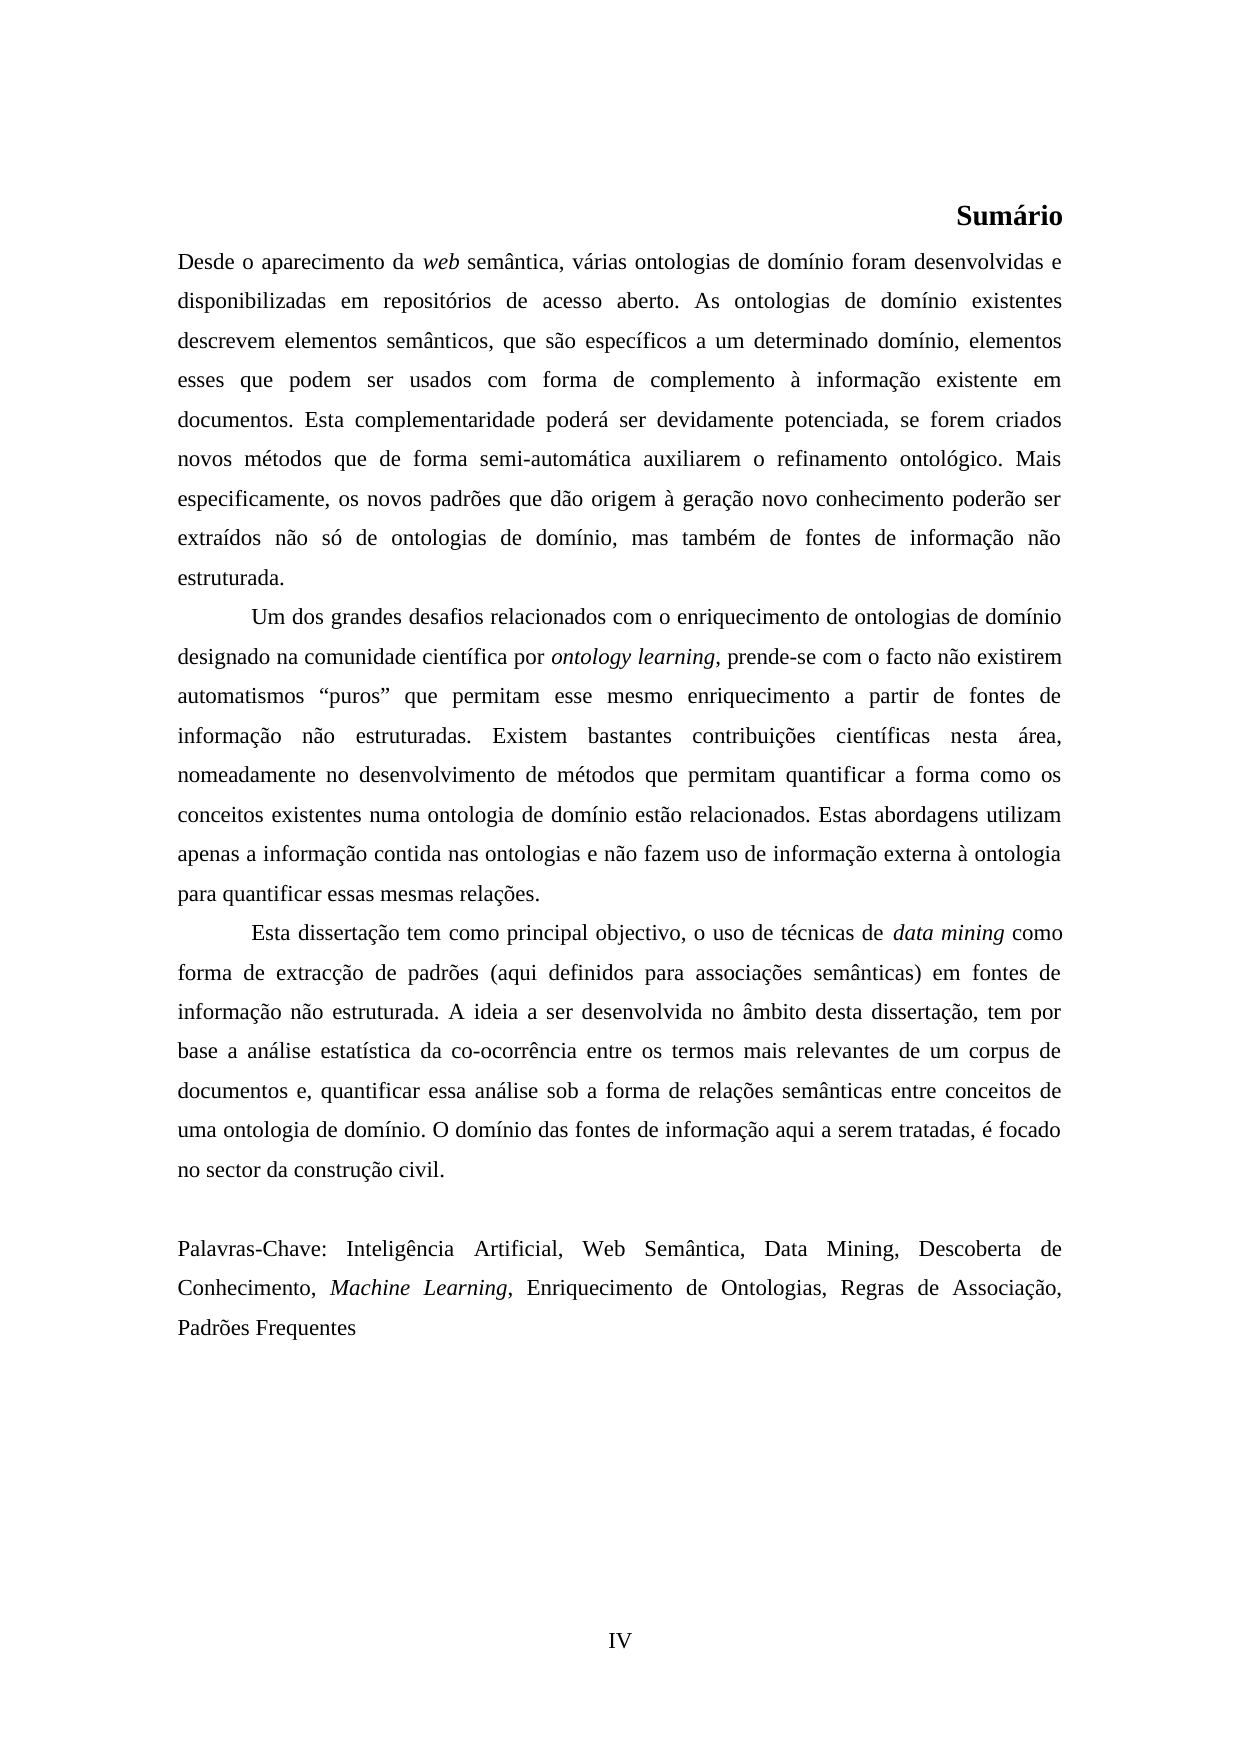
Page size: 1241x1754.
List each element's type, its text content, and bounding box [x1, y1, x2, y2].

text Palavras-Chave: Inteligência Artificial, Web Semântica, Data Mining, Descoberta de Conhecimento, Machine Learning, Enriquecimento de Ontologias, Regras de Associação, Padrões Frequentes [177, 1235, 1063, 1340]
text Um dos grandes desafios relacionados com o enriquecimento de ontologias de domínio designado na comunidade científica por ontology learning, prende-se com o facto não existirem automatismos “puros” que permitam esse mesmo enriquecimento a partir de fontes de informação não estruturadas. Existem bastantes contribuições científicas nesta área, nomeadamente no desenvolvimento de métodos que permitam quantificar a forma como os conceitos existentes numa ontologia de domínio estão relacionados. Estas abordagens utilizam apenas a informação contida nas ontologias e não fazem uso de informação externa à ontologia para quantificar essas mesmas relações. [177, 603, 1063, 906]
text Esta dissertação tem como principal objectivo, o uso de técnicas de data mining como forma de extracção de padrões (aqui definidos para associações semânticas) em fontes de informação não estruturada. A ideia a ser desenvolvida no âmbito desta dissertação, tem por base a análise estatística da co-ocorrência entre os termos mais relevantes de um corpus de documentos e, quantificar essa análise sob a forma de relações semânticas entre conceitos de uma ontologia de domínio. O domínio das fontes de informação aqui a serem tratadas, é focado no sector da construção civil. [177, 919, 1063, 1182]
text Desde o aparecimento da web semântica, várias ontologias de domínio foram desenvolvidas e disponibilizadas em repositórios de acesso aberto. As ontologias de domínio existentes descrevem elementos semânticos, que são específicos a um determinado domínio, elementos esses que podem ser usados com forma de complemento à informação existente em documentos. Esta complementaridade poderá ser devidamente potenciada, se forem criados novos métodos que de forma semi-automática auxiliarem o refinamento ontológico. Mais especificamente, os novos padrões que dão origem à geração novo conhecimento poderão ser extraídos não só de ontologias de domínio, mas também de fontes de informação não estruturada. [177, 248, 1063, 590]
subtitle Sumário [177, 198, 1063, 231]
